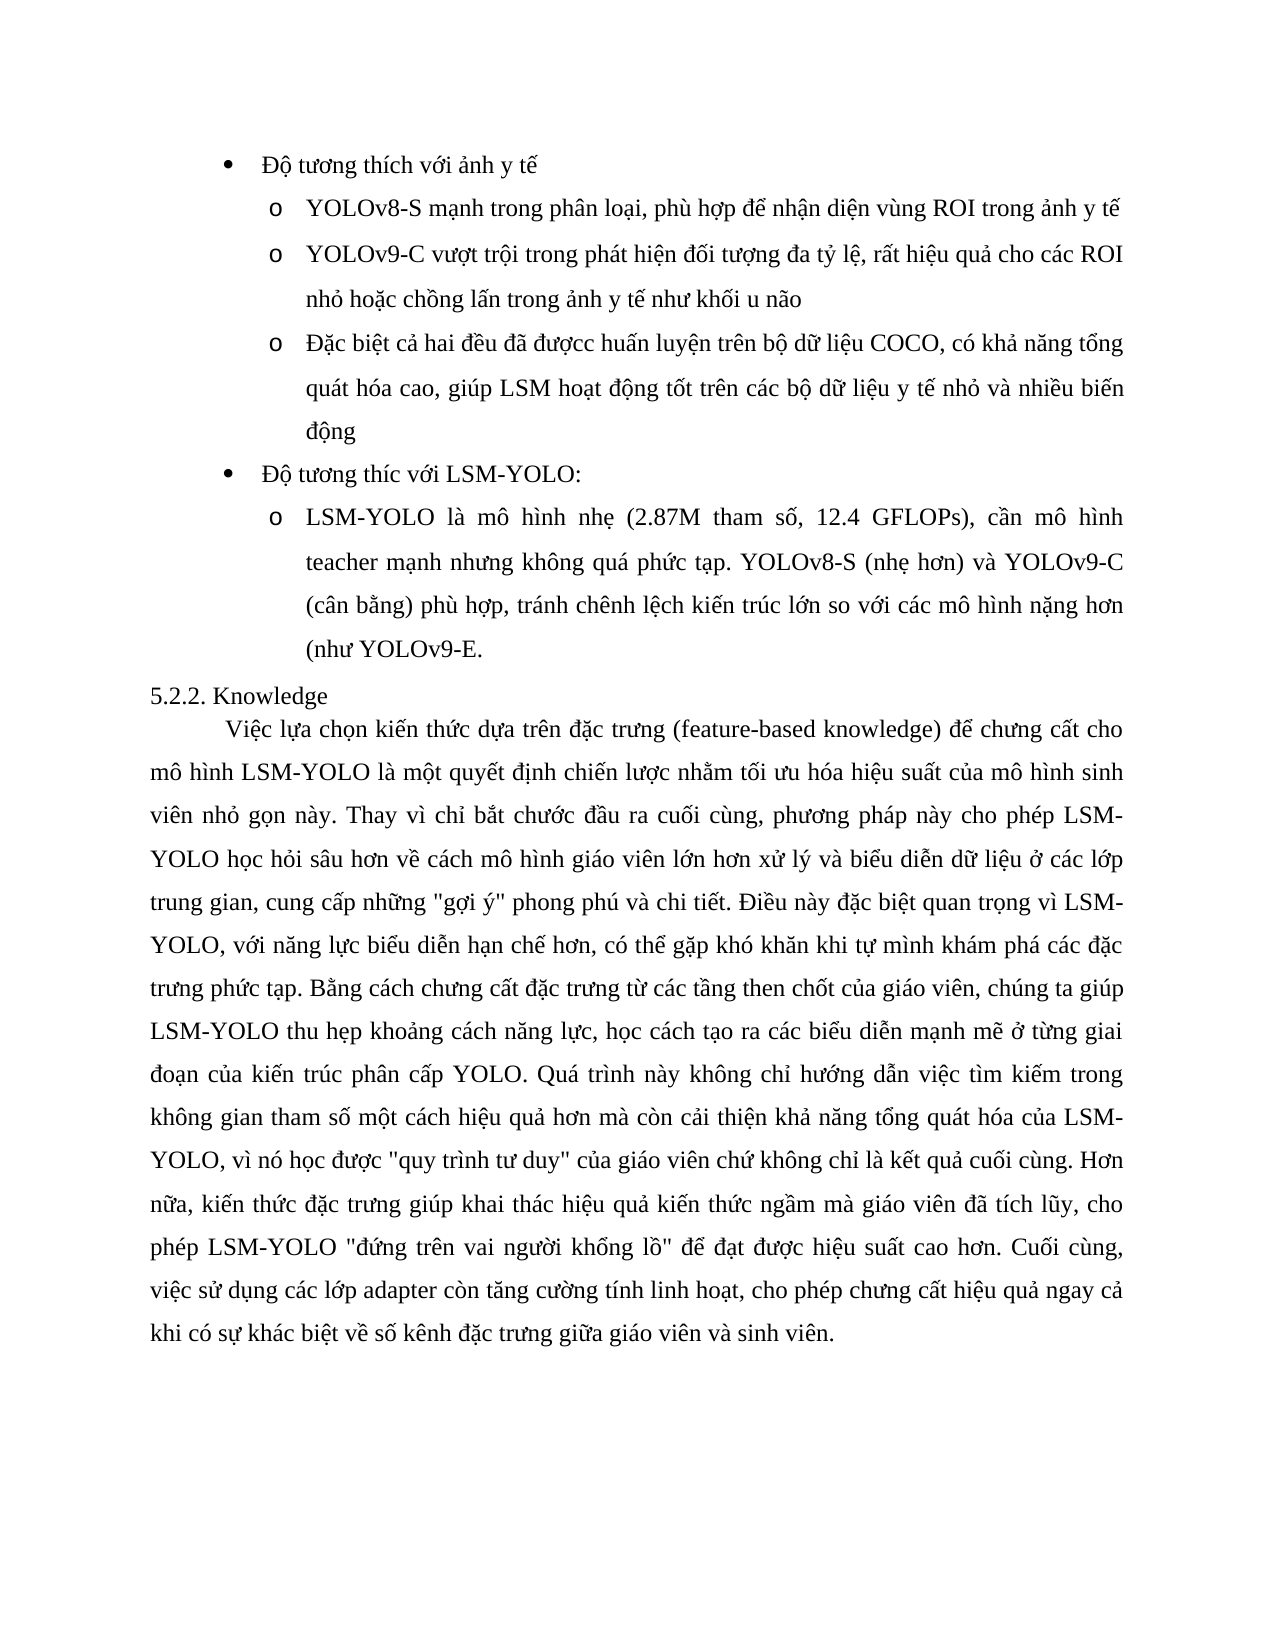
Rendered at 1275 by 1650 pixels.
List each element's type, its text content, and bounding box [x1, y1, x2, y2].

list YOLOv8-S mạnh trong phân loại, phù hợp để nhận diện vùng ROI trong ảnh y tế [268, 193, 1125, 224]
list Độ tương thích với ảnh y tế [224, 150, 1125, 179]
subtitle 5.2.2. Knowledge [150, 681, 1125, 710]
list YOLOv9-C vượt trội trong phát hiện đối tượng đa tỷ lệ, rất hiệu quả cho các ROI nhỏ hoặc chồng lấn trong ảnh y tế như khối u não [268, 239, 1125, 313]
list Đặc biệt cả hai đều đã đượcc huấn luyện trên bộ dữ liệu COCO, có khả năng tổng quát hóa cao, giúp LSM hoạt động tốt trên các bộ dữ liệu y tế nhỏ và nhiều biến động [268, 328, 1125, 445]
list Việc lựa chọn kiến thức dựa trên đặc trưng (feature-based knowledge) để chưng cất cho mô hình LSM-YOLO là một quyết định chiến lược nhằm tối ưu hóa hiệu suất của mô hình sinh viên nhỏ gọn này. Thay vì chỉ bắt chước đầu ra cuối cùng, phương pháp này cho phép LSM-YOLO học hỏi sâu hơn về cách mô hình giáo viên lớn hơn xử lý và biểu diễn dữ liệu ở các lớp trung gian, cung cấp những "gợi ý" phong phú và chi tiết. Điều này đặc biệt quan trọng vì LSM-YOLO, với năng lực biểu diễn hạn chế hơn, có thể gặp khó khăn khi tự mình khám phá các đặc trưng phức tạp. Bằng cách chưng cất đặc trưng từ các tầng then chốt của giáo viên, chúng ta giúp LSM-YOLO thu hẹp khoảng cách năng lực, học cách tạo ra các biểu diễn mạnh mẽ ở từng giai đoạn của kiến trúc phân cấp YOLO. Quá trình này không chỉ hướng dẫn việc tìm kiếm trong không gian tham số một cách hiệu quả hơn mà còn cải thiện khả năng tổng quát hóa của LSM-YOLO, vì nó học được "quy trình tư duy" của giáo viên chứ không chỉ là kết quả cuối cùng. Hơn nữa, kiến thức đặc trưng giúp khai thác hiệu quả kiến thức ngầm mà giáo viên đã tích lũy, cho phép LSM-YOLO "đứng trên vai người khổng lồ" để đạt được hiệu suất cao hơn. Cuối cùng, việc sử dụng các lớp adapter còn tăng cường tính linh hoạt, cho phép chưng cất hiệu quả ngay cả khi có sự khác biệt về số kênh đặc trưng giữa giáo viên và sinh viên. [150, 714, 1125, 1347]
list Độ tương thíc với LSM-YOLO: [224, 459, 1125, 488]
list LSM-YOLO là mô hình nhẹ (2.87M tham số, 12.4 GFLOPs), cần mô hình teacher mạnh nhưng không quá phức tạp. YOLOv8-S (nhẹ hơn) và YOLOv9-C (cân bằng) phù hợp, tránh chênh lệch kiến trúc lớn so với các mô hình nặng hơn (như YOLOv9-E. [268, 502, 1125, 662]
